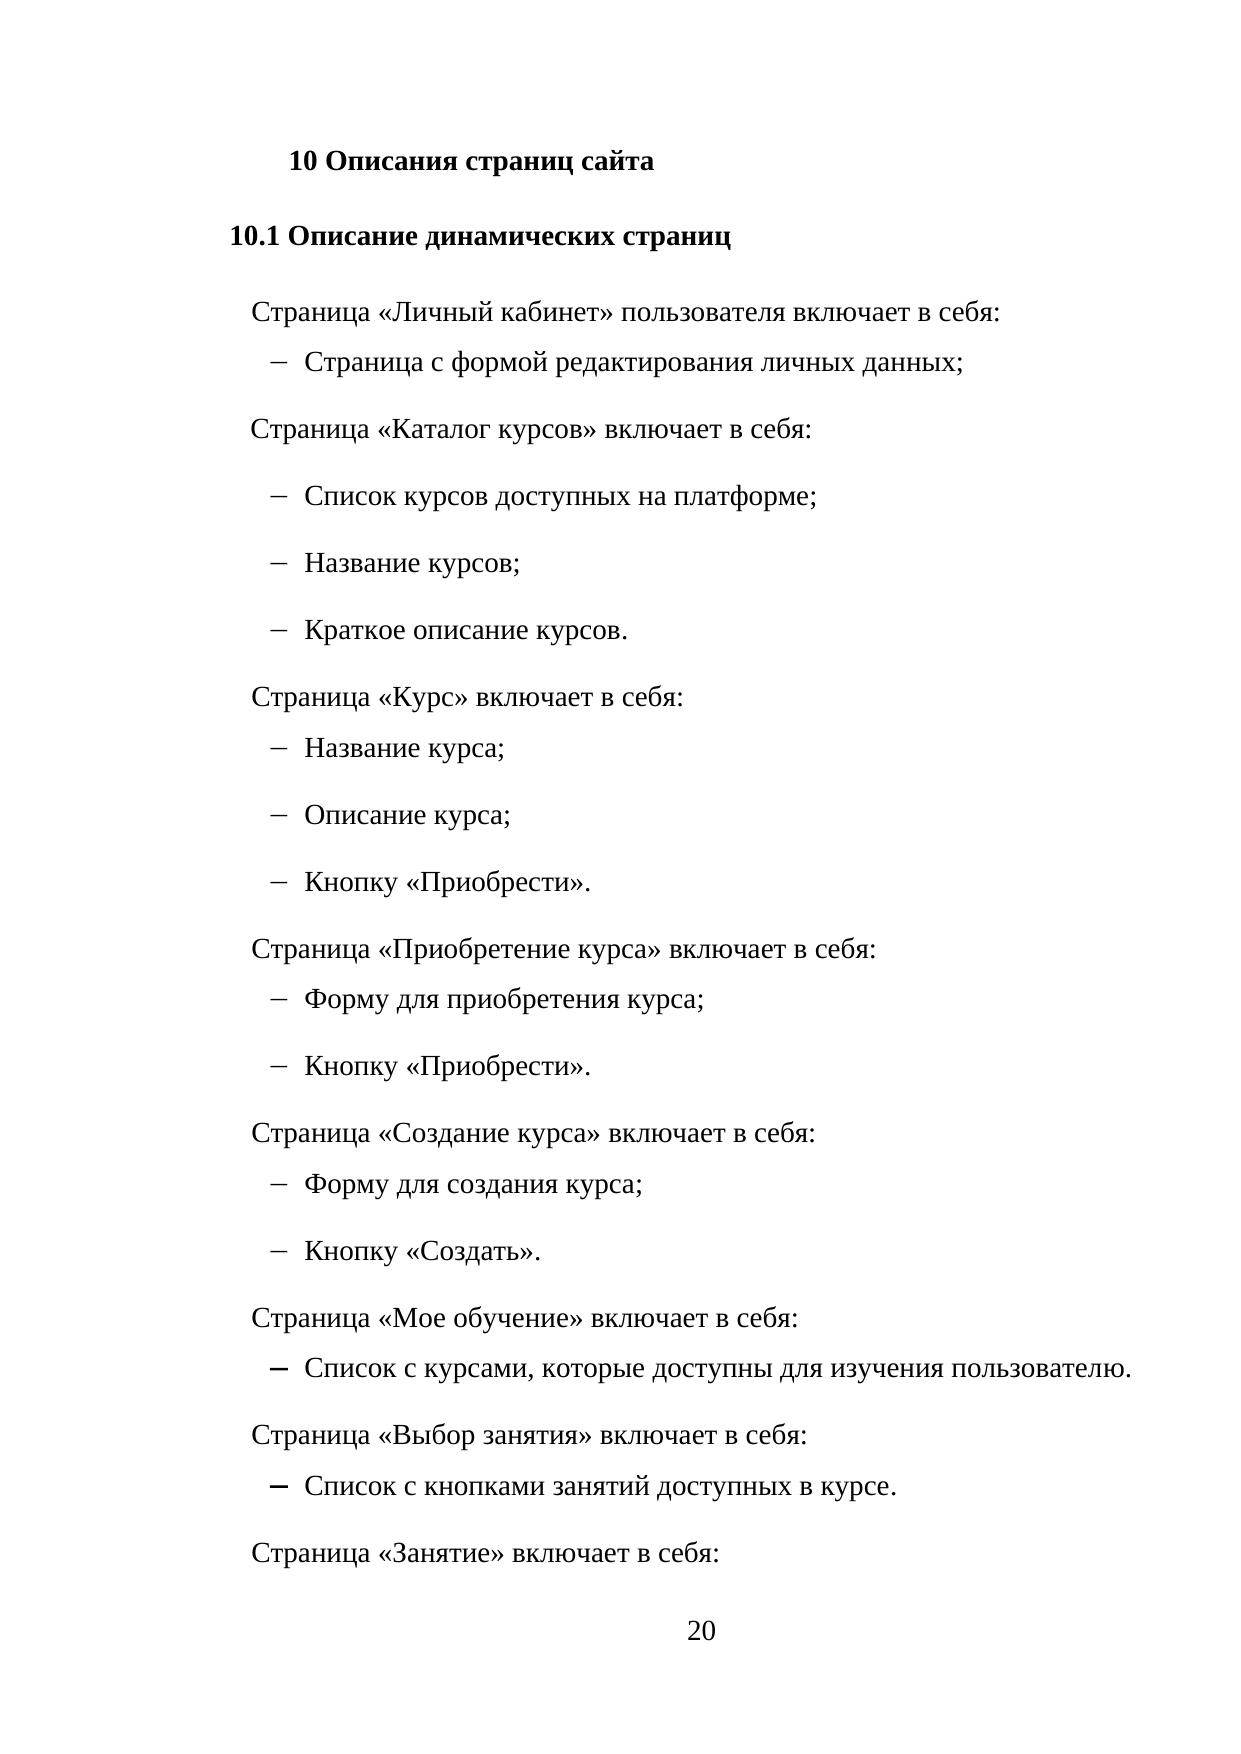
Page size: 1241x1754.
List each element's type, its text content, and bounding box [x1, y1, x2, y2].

text Форму для создания курса; [267, 1166, 1152, 1199]
text Форму для приобретения курса; [267, 981, 1152, 1015]
text Страница «Мое обучение» включает в себя: [177, 1300, 1152, 1333]
text Название курса; [267, 730, 1152, 763]
text Название курсов; [267, 545, 1152, 579]
text Список курсов доступных на платформе; [267, 478, 1152, 512]
text Страница «Приобретение курса» включает в себя: [177, 931, 1152, 964]
text Страница «Личный кабинет» пользователя включает в себя: [177, 294, 1152, 327]
text Страница «Выбор занятия» включает в себя: [177, 1417, 1152, 1451]
text Кнопку «Приобрести». [267, 864, 1152, 897]
text Кнопку «Создать». [267, 1233, 1152, 1266]
text Краткое описание курсов. [267, 612, 1152, 646]
text Страница «Курс» включает в себя: [177, 679, 1152, 713]
text Кнопку «Приобрести». [267, 1048, 1152, 1082]
text Страница «Занятие» включает в себя: [177, 1535, 1152, 1568]
text Список с курсами, которые доступны для изучения пользователю. [267, 1350, 1152, 1384]
text Описания страниц сайта [214, 143, 1152, 177]
text Описание курса; [267, 797, 1152, 830]
list Страница «Каталог курсов» включает в себя: [177, 411, 1152, 445]
list Описание динамических страниц [229, 218, 1152, 252]
text Страница с формой редактирования личных данных; [267, 344, 1152, 378]
text Страница «Создание курса» включает в себя: [177, 1115, 1152, 1149]
text Список с кнопками занятий доступных в курсе. [267, 1468, 1152, 1501]
